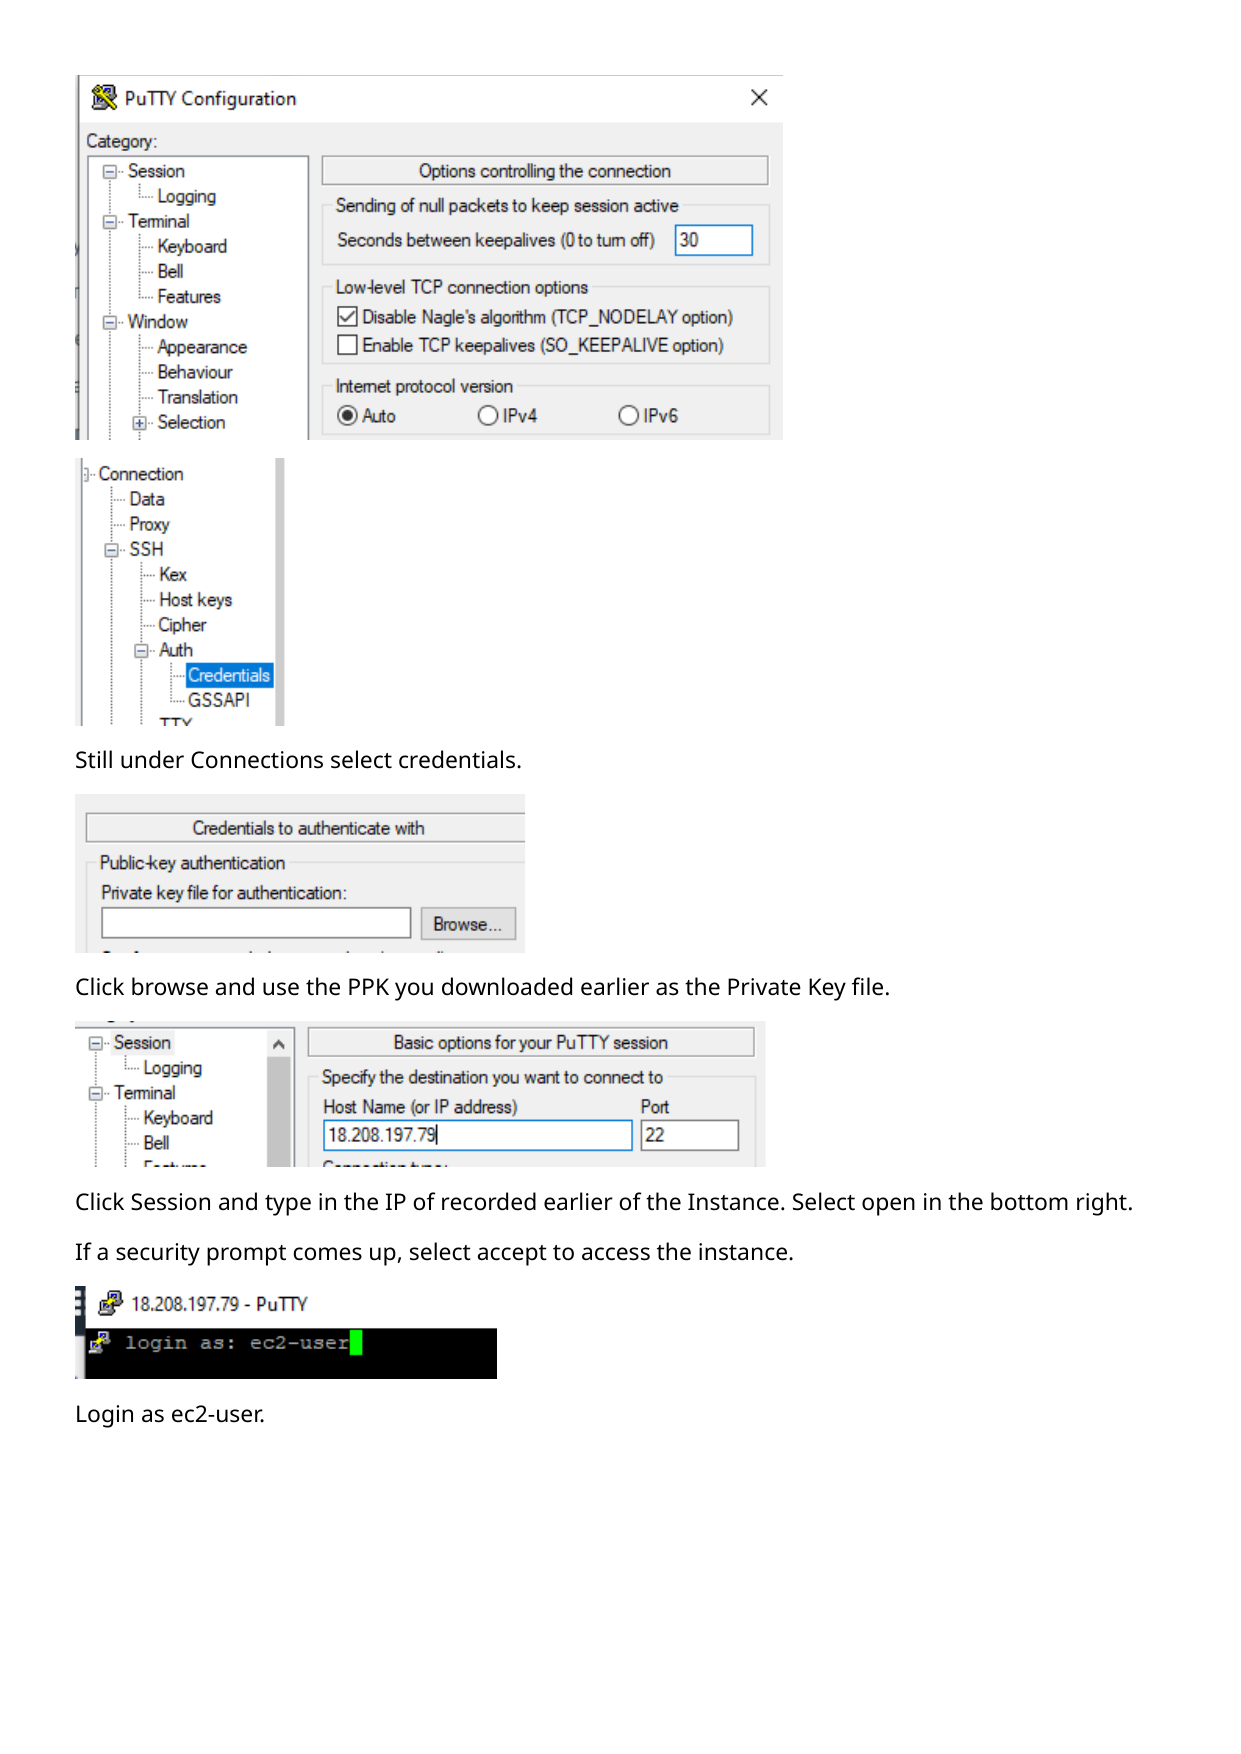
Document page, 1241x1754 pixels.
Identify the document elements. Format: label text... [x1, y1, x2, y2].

text Login as ec2-user. [75, 1398, 1165, 1429]
picture [75, 75, 783, 440]
picture [75, 1286, 497, 1379]
picture [75, 458, 285, 726]
text If a security prompt comes up, select accept to access the instance. [75, 1236, 1165, 1267]
picture [75, 794, 525, 953]
text Click browse and use the PPK you downloaded earlier as the Private Key file. [75, 971, 1165, 1002]
text Still under Connections select credentials. [75, 744, 1165, 775]
text Click Session and type in the IP of recorded earlier of the Instance. Select open in the bottom right. [75, 1186, 1165, 1217]
picture [75, 1021, 766, 1167]
